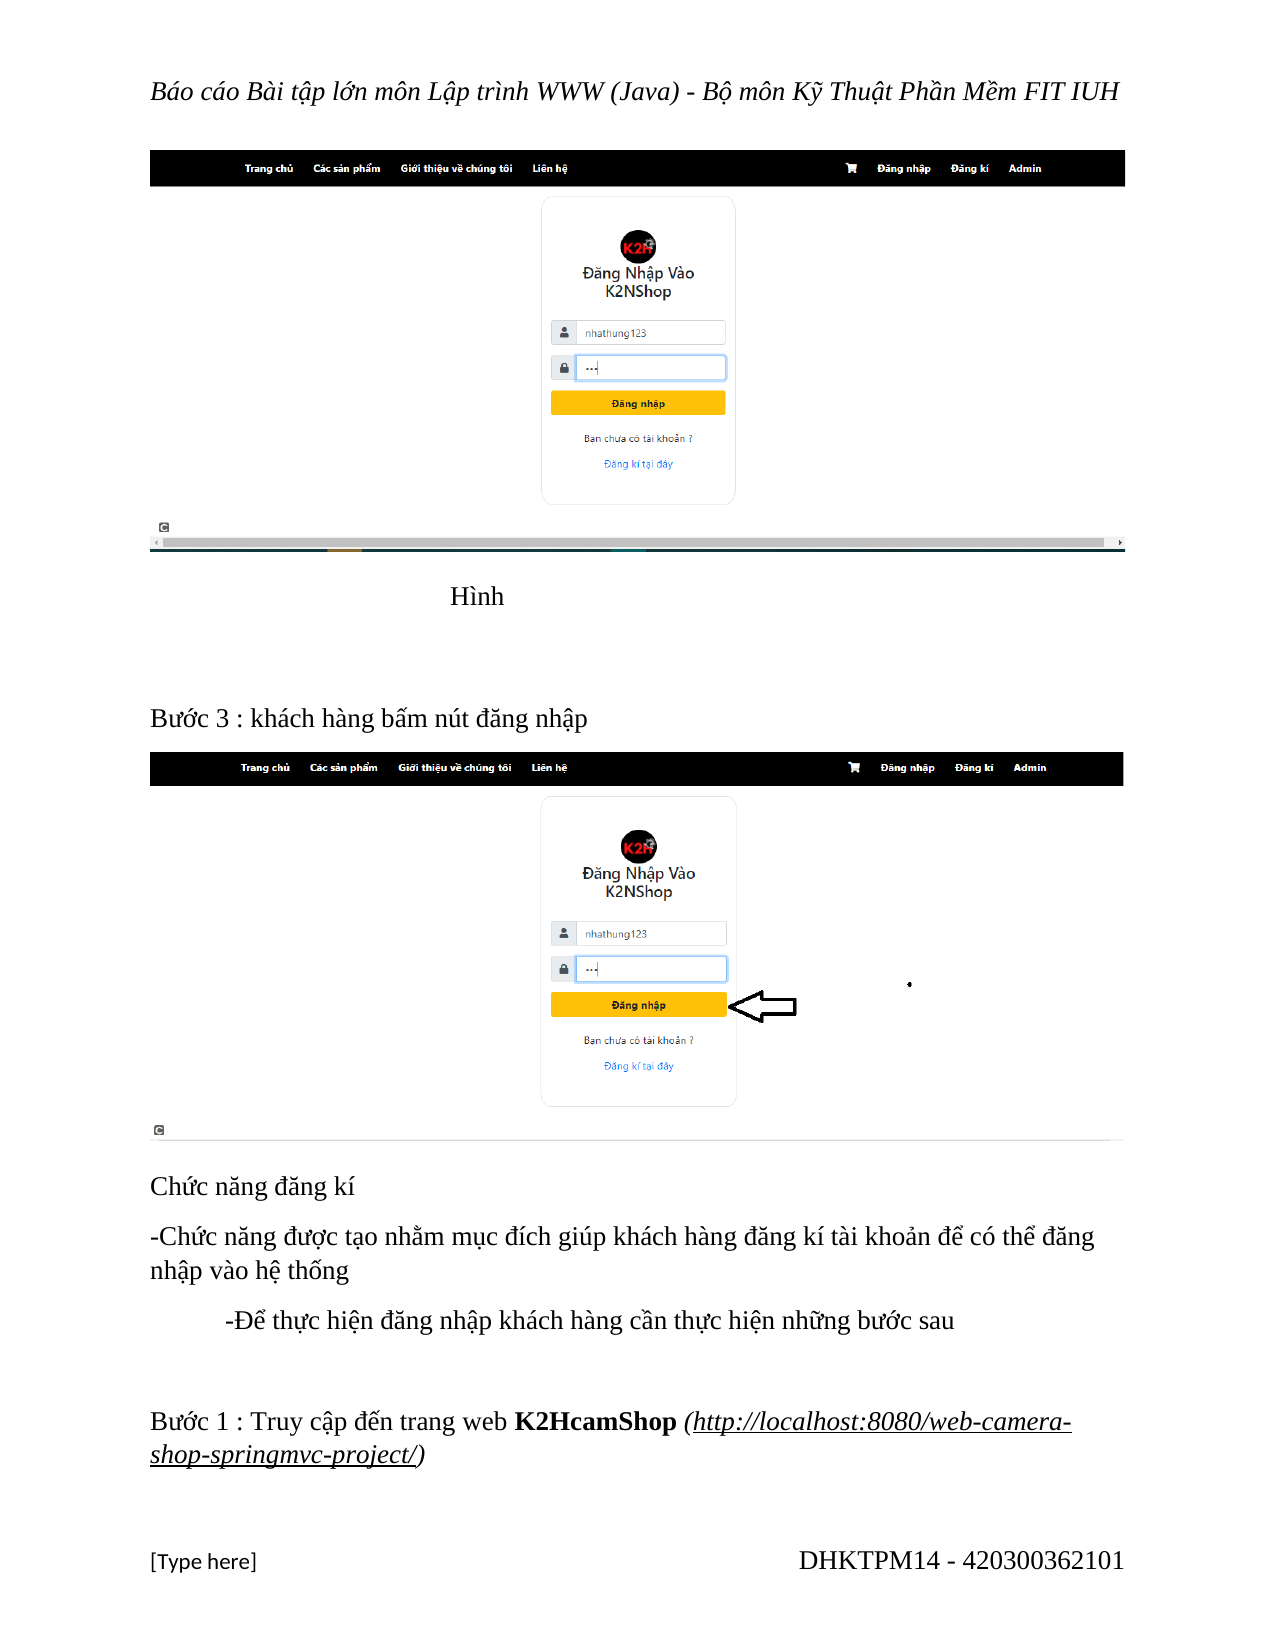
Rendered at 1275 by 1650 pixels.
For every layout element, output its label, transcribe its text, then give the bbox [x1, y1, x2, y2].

text -Để thực hiện đăng nhập khách hàng cần thực hiện những bước sau [150, 1304, 1125, 1335]
picture [150, 752, 1124, 1141]
text -Chức năng được tạo nhằm mục đích giúp khách hàng đăng kí tài khoản để có thể đăng nhập vào hệ thống [150, 1220, 1125, 1285]
picture [150, 150, 1125, 552]
text Hình [150, 580, 1125, 611]
